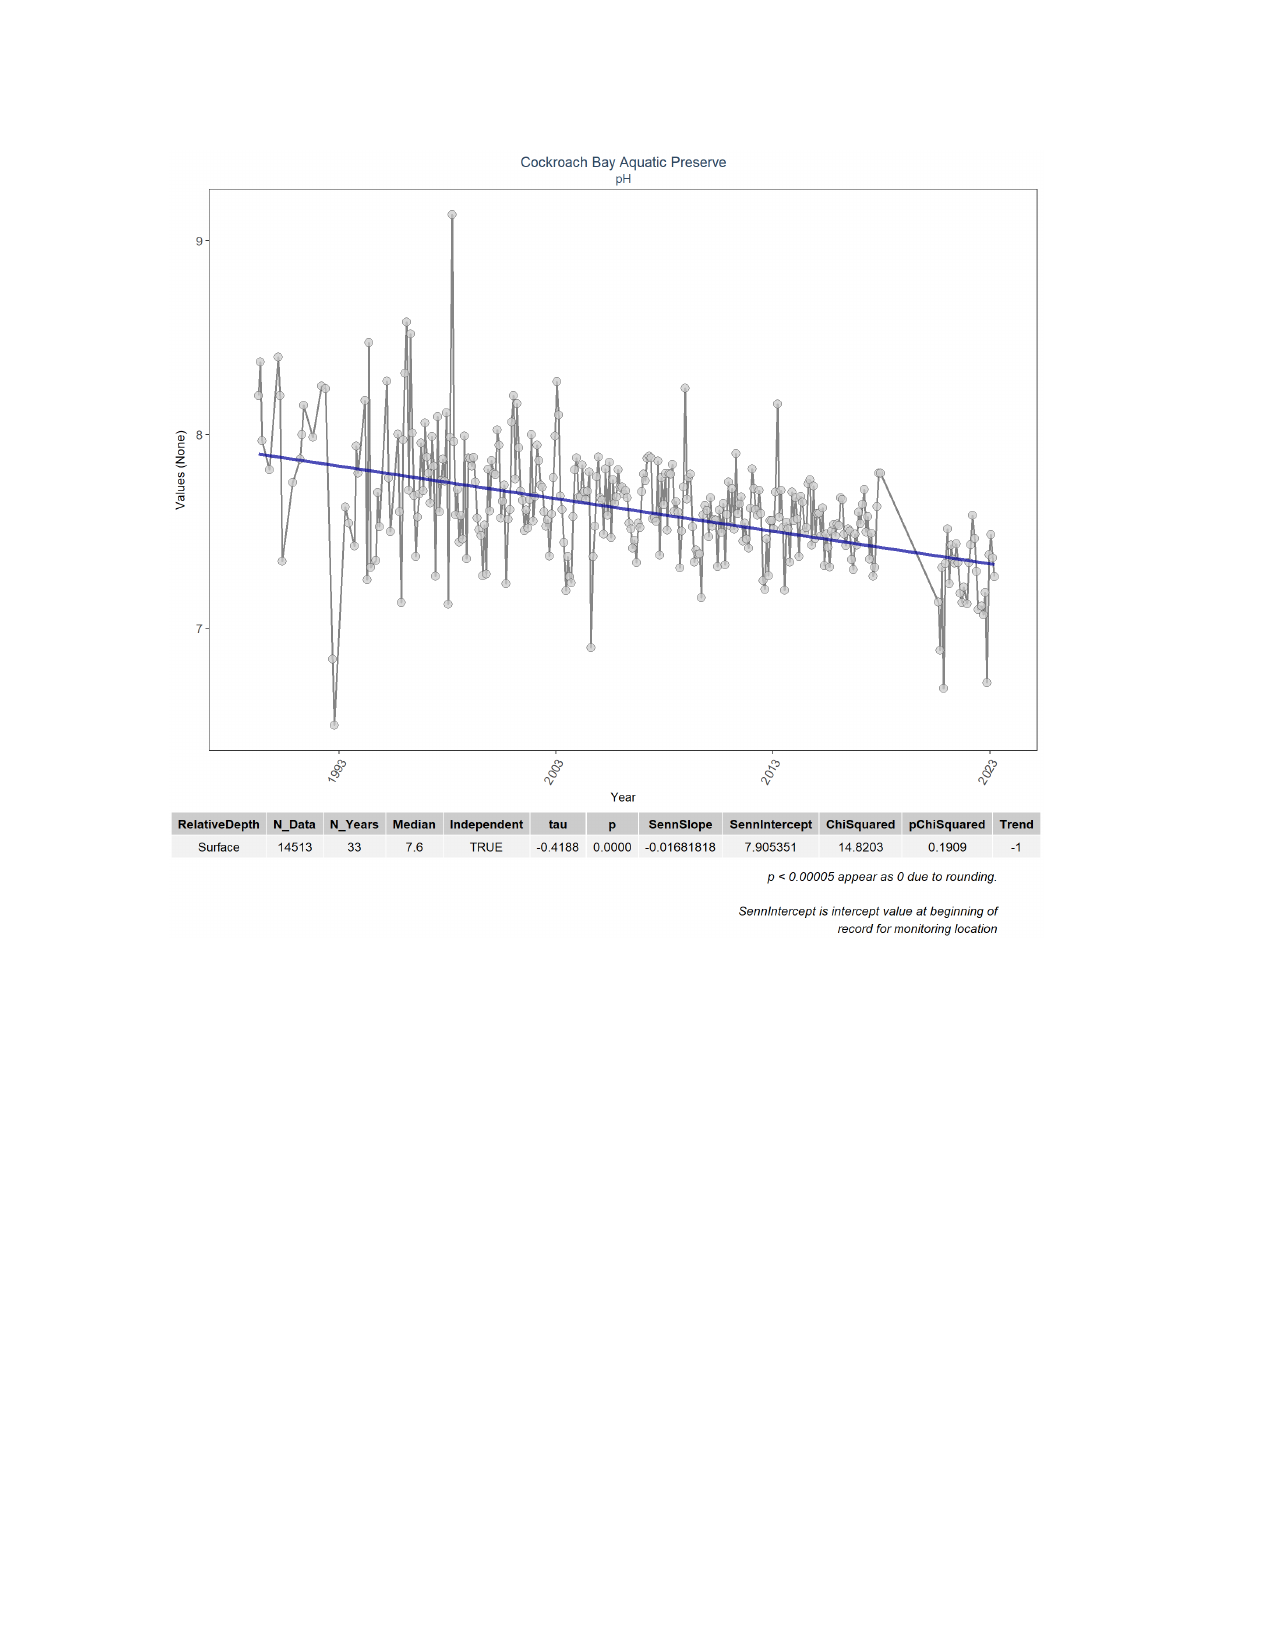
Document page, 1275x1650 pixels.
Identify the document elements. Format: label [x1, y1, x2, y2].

picture [168, 150, 1044, 938]
